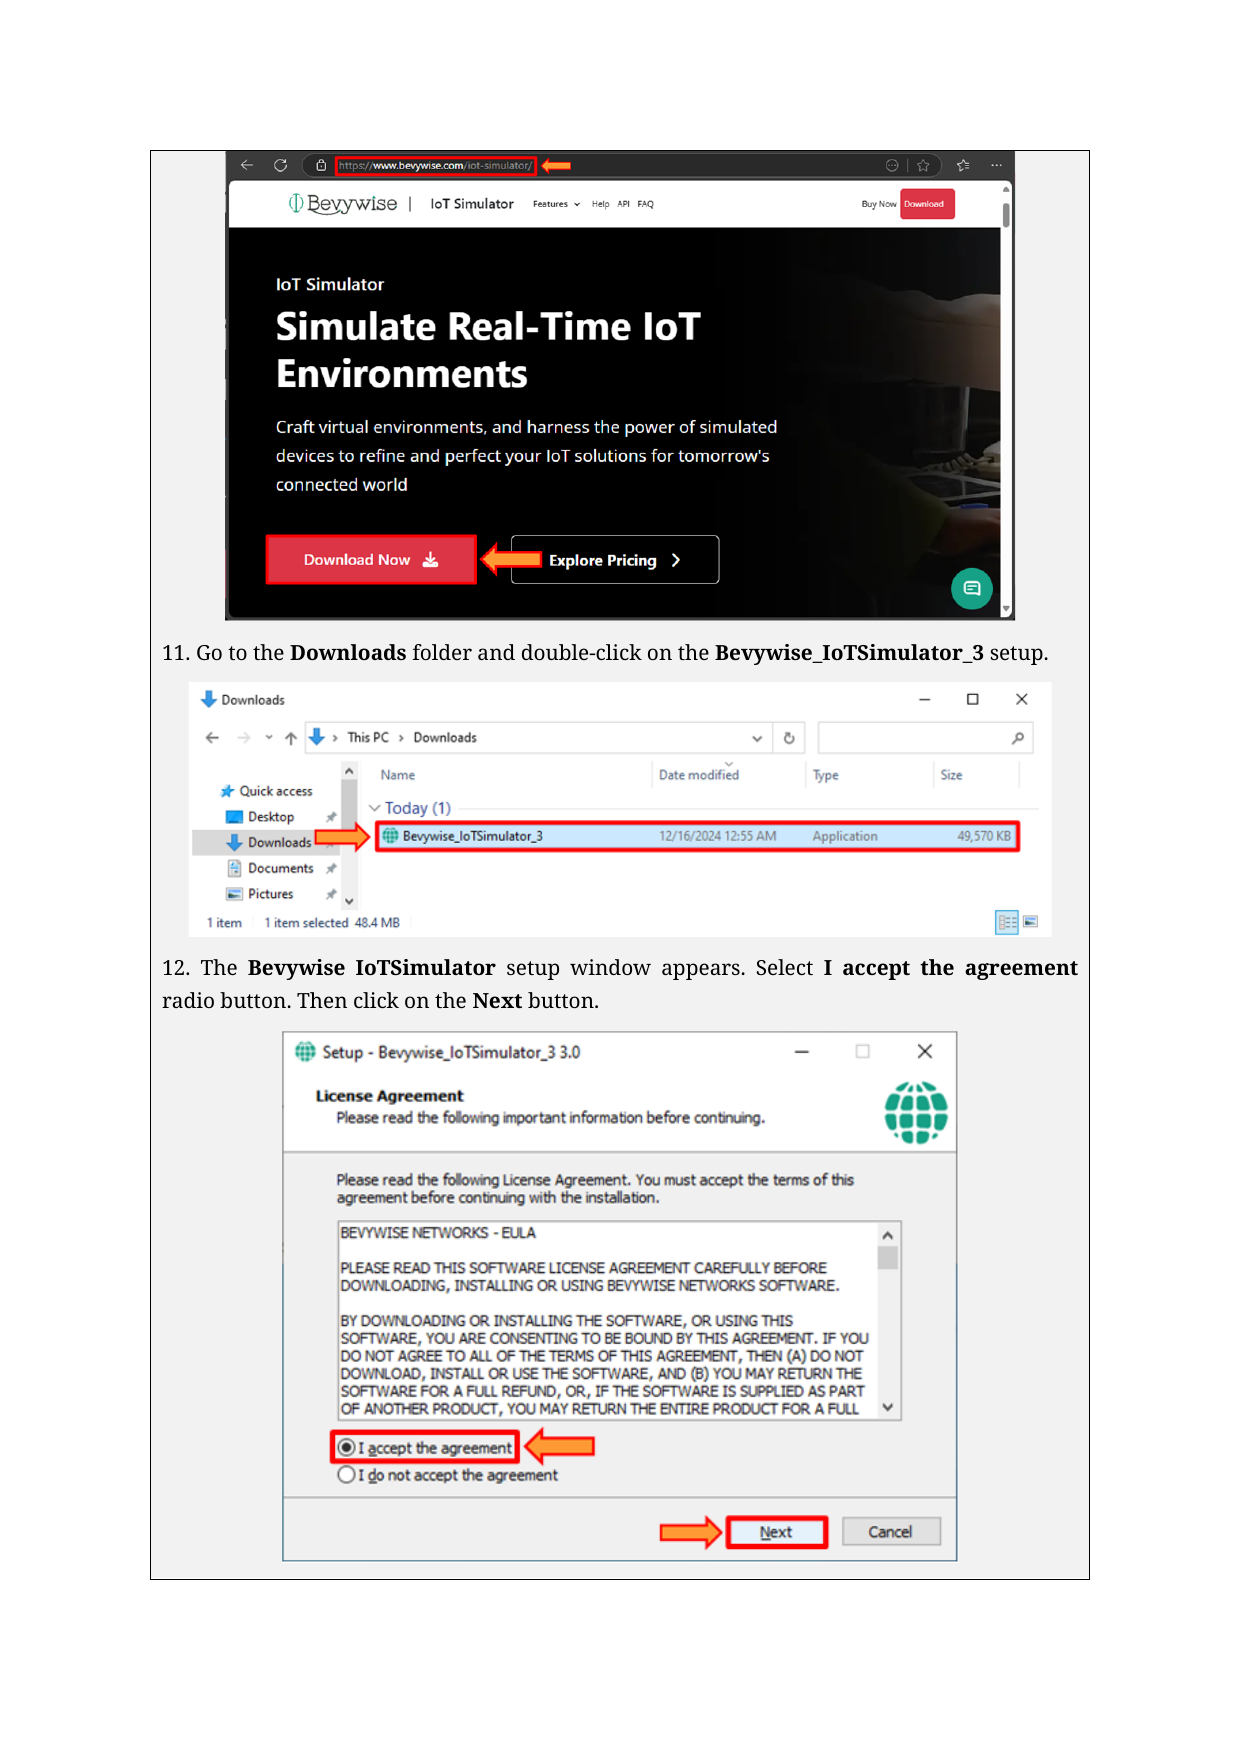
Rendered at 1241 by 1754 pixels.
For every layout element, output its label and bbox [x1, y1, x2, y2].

picture [281, 1031, 959, 1563]
picture [224, 151, 1016, 621]
table_header [151, 151, 1089, 1578]
picture [188, 682, 1052, 937]
